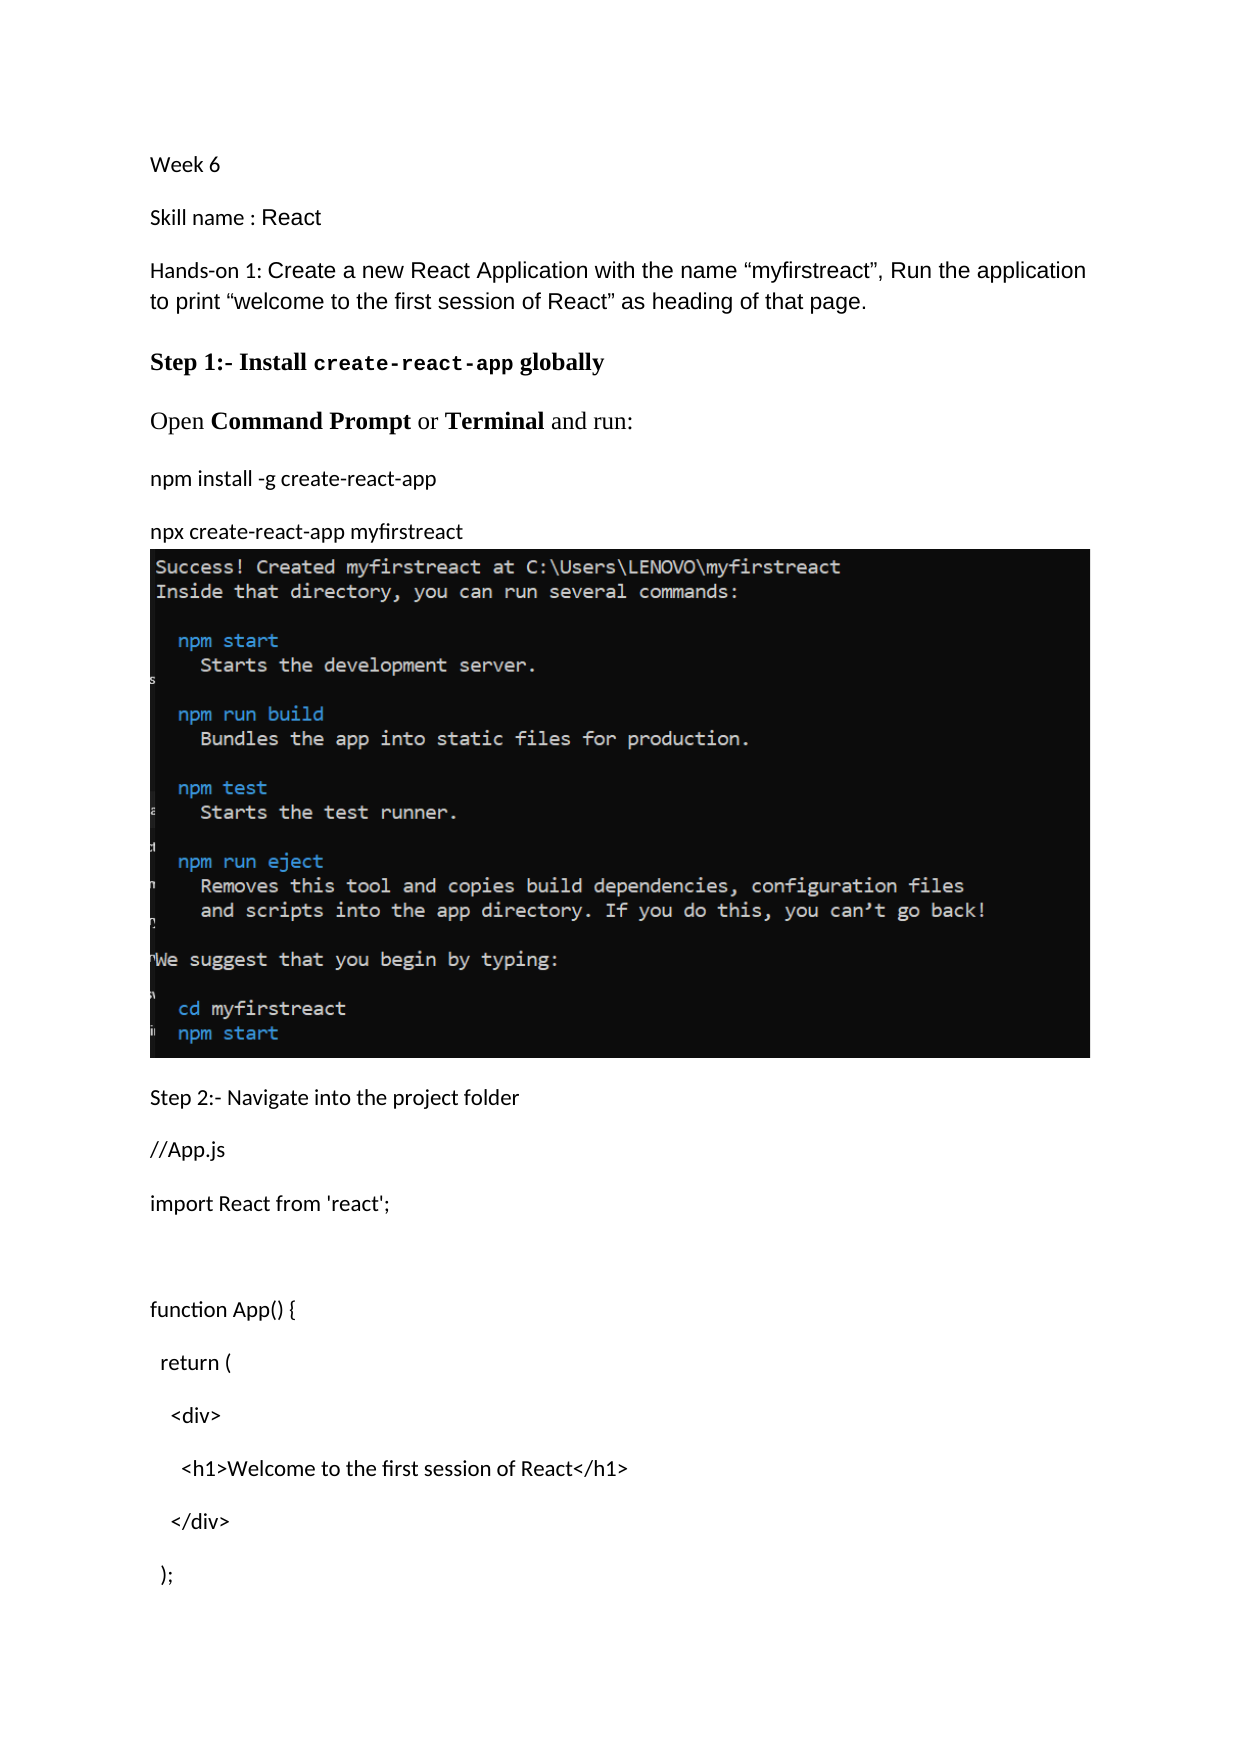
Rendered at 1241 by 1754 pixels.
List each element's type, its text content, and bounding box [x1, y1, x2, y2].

text Open Command Prompt or Terminal and run: [150, 406, 1090, 435]
text npx create-react-app myfirstreact [150, 517, 1090, 549]
text npm install -g create-react-app [150, 464, 1090, 492]
text import React from 'react'; [150, 1189, 1090, 1217]
text Week 6 [150, 150, 1090, 178]
subtitle Step 1:- Install create-react-app globally [150, 347, 1090, 377]
text function App() { [150, 1295, 1090, 1323]
text </div> [150, 1507, 1090, 1535]
text Step 2:- Navigate into the project folder [150, 1083, 1090, 1111]
text Skill name : React [150, 203, 1090, 231]
text <div> [150, 1401, 1090, 1429]
text return ( [150, 1348, 1090, 1376]
picture [150, 549, 1091, 1058]
text //App.js [150, 1136, 1090, 1164]
text Hands-on 1: Create a new React Application with the name “myfirstreact”, Run the application to print “welcome to the first session of React” as heading of that page. [150, 256, 1090, 314]
text <h1>Welcome to the first session of React</h1> [150, 1454, 1090, 1482]
text ); [150, 1560, 1090, 1588]
